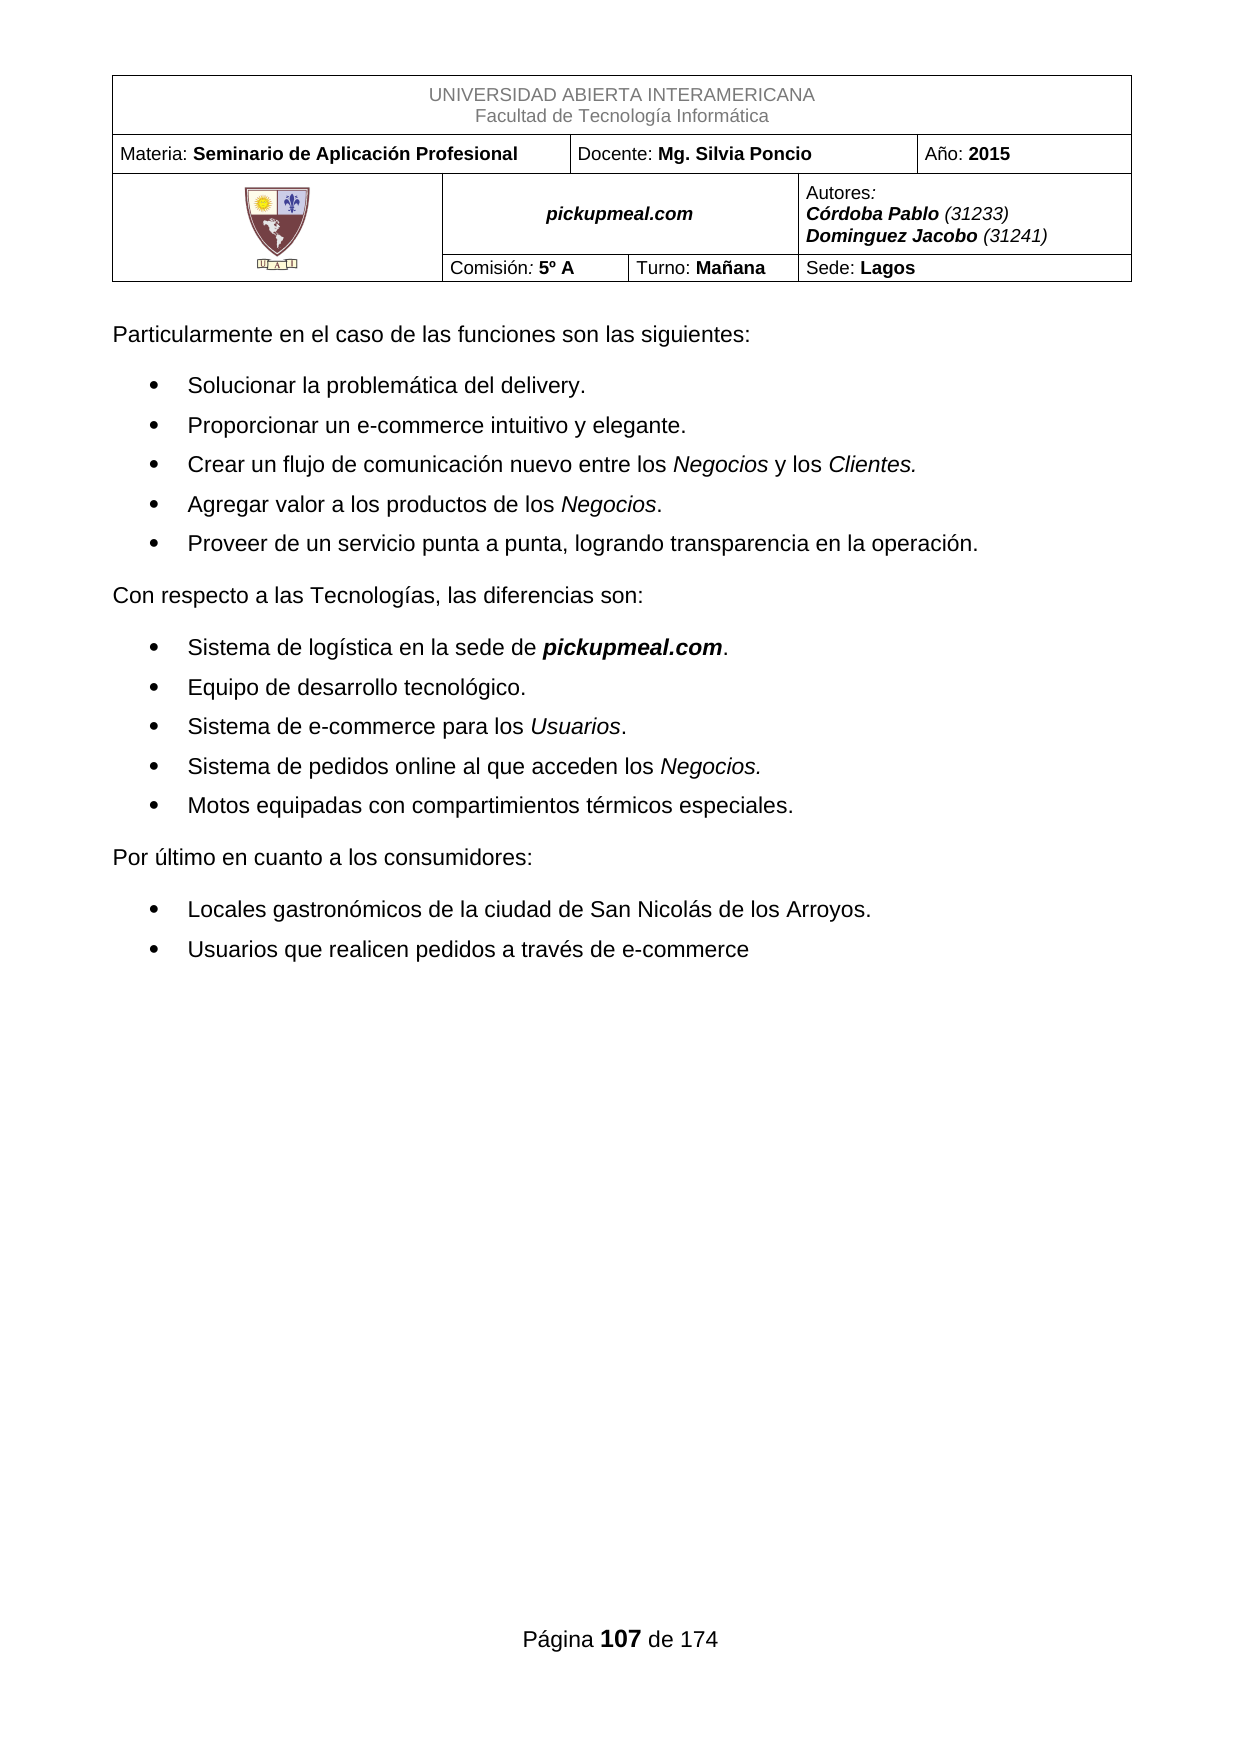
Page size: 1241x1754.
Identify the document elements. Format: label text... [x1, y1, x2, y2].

text Con respecto a las Tecnologías, las diferencias son: [112, 582, 1128, 609]
picture [230, 182, 325, 273]
list Proveer de un servicio punta a punta, logrando transparencia en la operación. [150, 530, 1128, 557]
list Solucionar la problemática del delivery. [150, 372, 1128, 399]
list Sistema de logística en la sede de pickupmeal.com. [150, 634, 1128, 661]
list Crear un flujo de comunicación nuevo entre los Negocios y los Clientes. [150, 451, 1128, 478]
list Motos equipadas con compartimientos térmicos especiales. [150, 792, 1128, 819]
list Sistema de e-commerce para los Usuarios. [150, 713, 1128, 740]
list Locales gastronómicos de la ciudad de San Nicolás de los Arroyos. [150, 896, 1128, 923]
list Equipo de desarrollo tecnológico. [150, 674, 1128, 700]
list Agregar valor a los productos de los Negocios. [150, 491, 1128, 517]
list Usuarios que realicen pedidos a través de e-commerce [150, 936, 1128, 962]
list Sistema de pedidos online al que acceden los Negocios. [150, 753, 1128, 779]
text Por último en cuanto a los consumidores: [112, 844, 1128, 871]
text Particularmente en el caso de las funciones son las siguientes: [112, 321, 1128, 347]
list Proporcionar un e-commerce intuitivo y elegante. [150, 412, 1128, 438]
